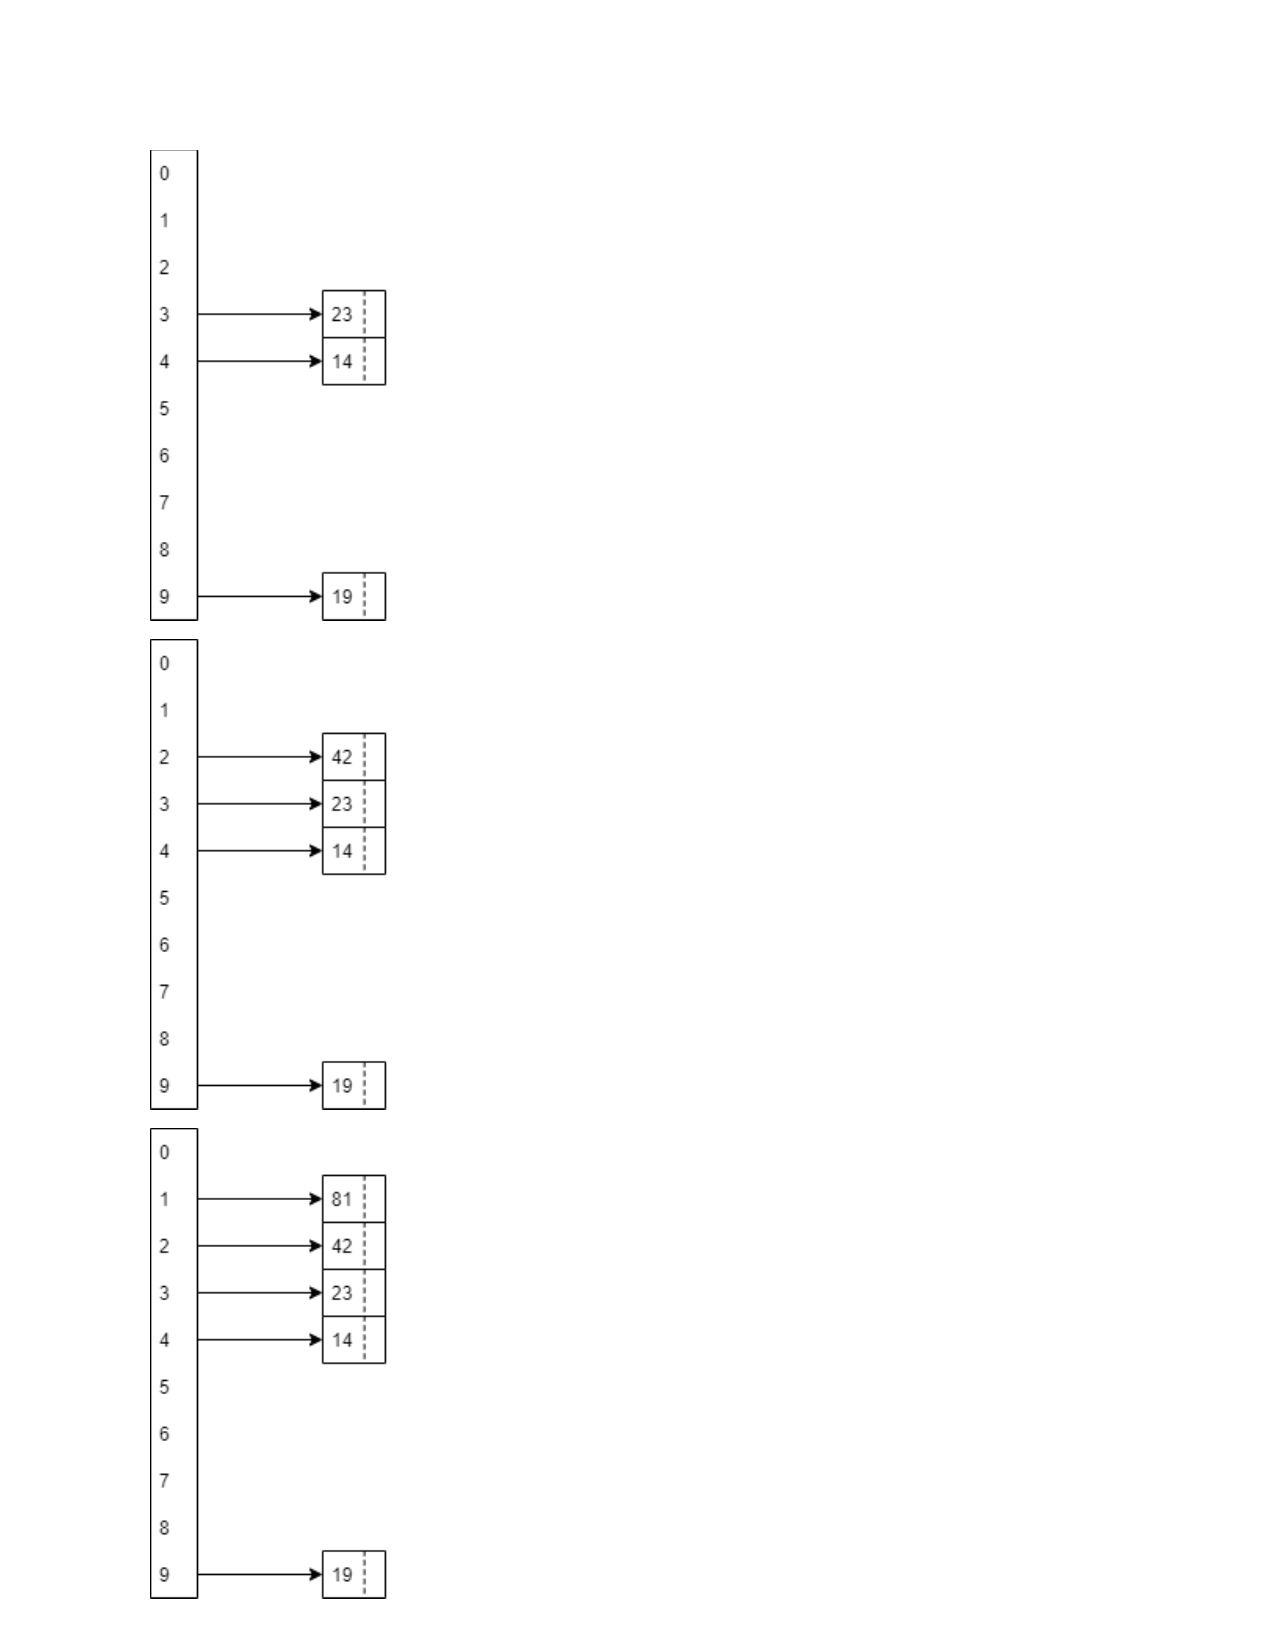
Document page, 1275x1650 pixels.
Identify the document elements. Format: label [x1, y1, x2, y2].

picture [150, 150, 399, 621]
picture [150, 1128, 399, 1599]
picture [150, 639, 399, 1110]
